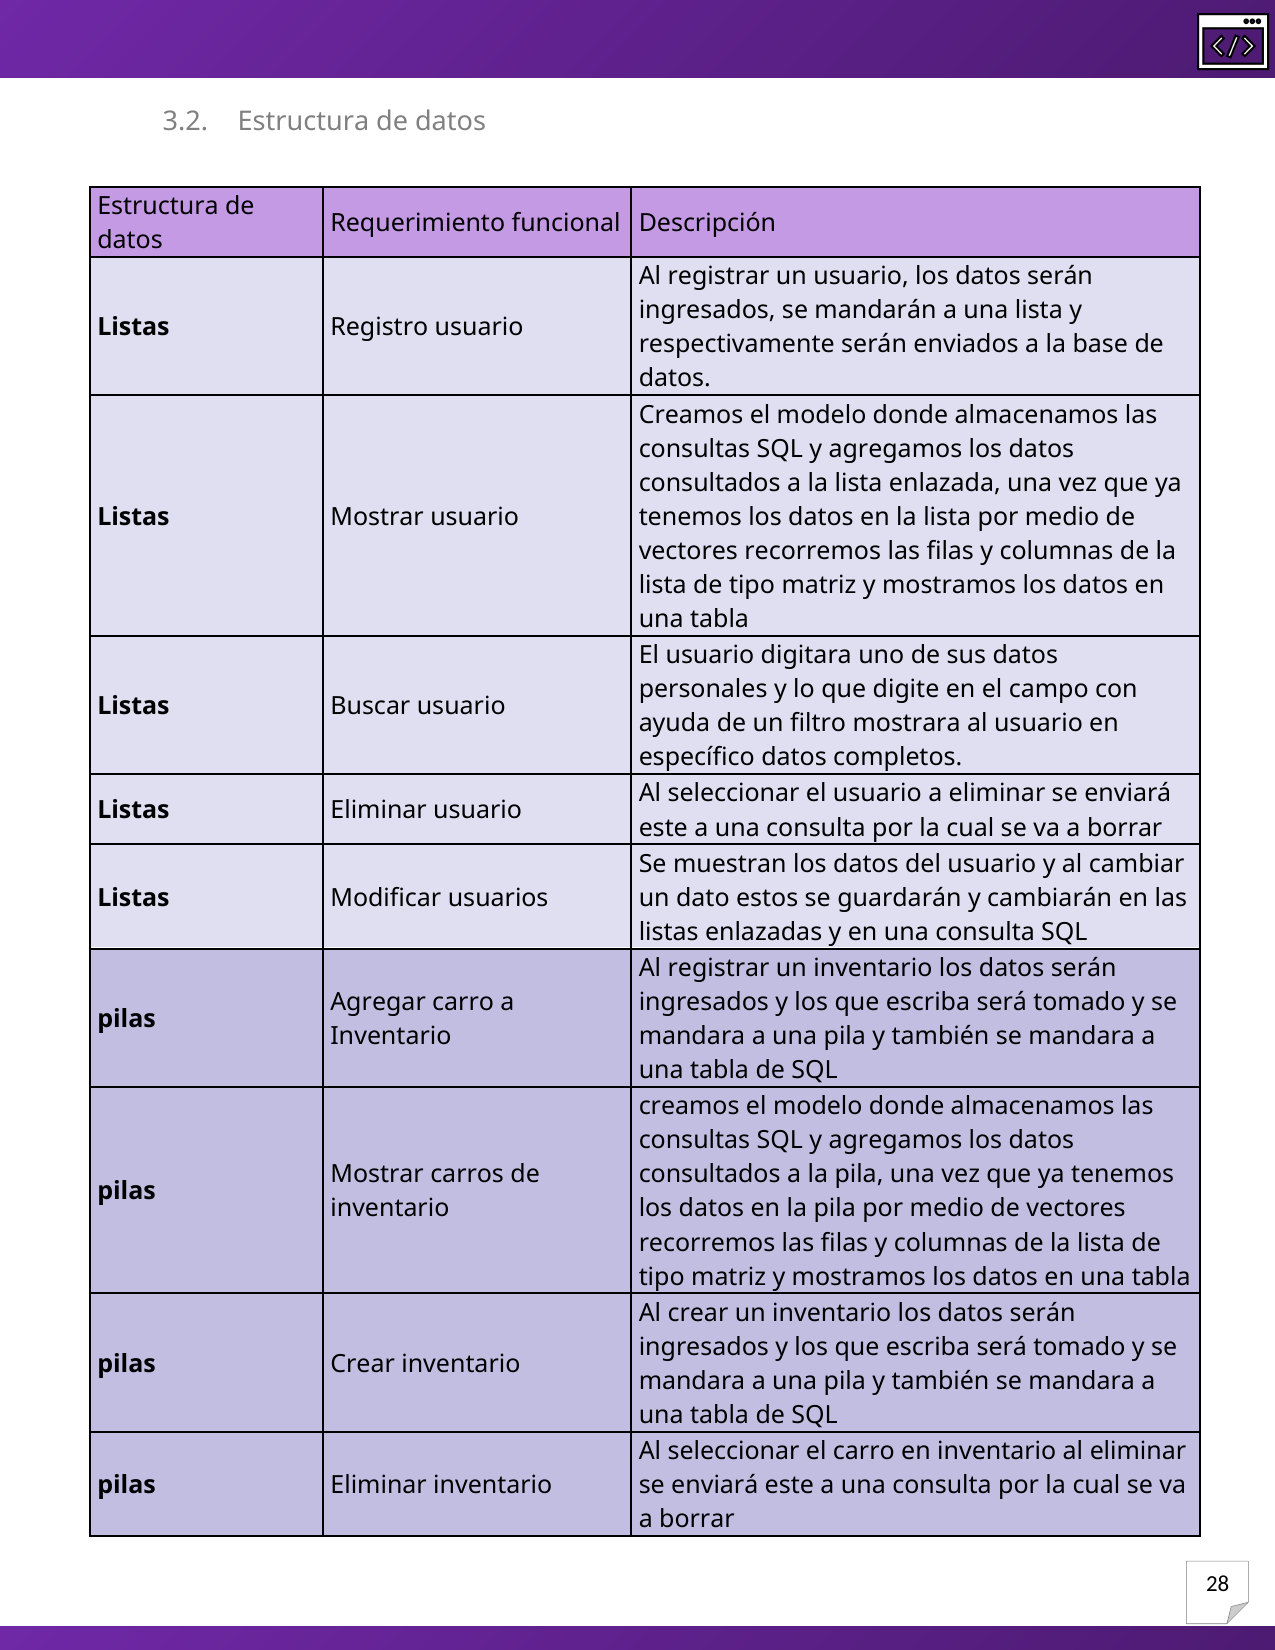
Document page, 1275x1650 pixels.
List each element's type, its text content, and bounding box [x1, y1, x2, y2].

table_header Requerimiento funcional [324, 188, 630, 256]
table_cell pilas [91, 1433, 322, 1535]
table_cell Mostrar usuario [324, 396, 630, 635]
table_cell creamos el modelo donde almacenamos las consultas SQL y agregamos los datos consultados a la pila, una vez que ya tenemos los datos en la pila por medio de vectores recorremos las filas y columnas de la lista de tipo matriz y mostramos los datos en una tabla [632, 1088, 1199, 1292]
table_cell El usuario digitara uno de sus datos personales y lo que digite en el campo con ayuda de un filtro mostrara al usuario en específico datos completos. [632, 637, 1199, 773]
table_cell Creamos el modelo donde almacenamos las consultas SQL y agregamos los datos consultados a la lista enlazada, una vez que ya tenemos los datos en la lista por medio de vectores recorremos las filas y columnas de la lista de tipo matriz y mostramos los datos en una tabla [632, 396, 1199, 635]
table_cell Crear inventario [324, 1294, 630, 1431]
table_cell Listas [91, 775, 322, 843]
table_cell pilas [91, 950, 322, 1086]
subtitle Estructura de datos [162, 102, 1186, 139]
table_cell Agregar carro a Inventario [324, 950, 630, 1086]
table_cell Listas [91, 258, 322, 394]
table_cell Modificar usuarios [324, 845, 630, 947]
table_cell pilas [91, 1088, 322, 1292]
table_header Estructura de datos [91, 188, 322, 256]
table_cell Listas [91, 637, 322, 773]
table_cell Eliminar usuario [324, 775, 630, 843]
table_cell Registro usuario [324, 258, 630, 394]
table_cell Al registrar un usuario, los datos serán ingresados, se mandarán a una lista y respectivamente serán enviados a la base de datos. [632, 258, 1199, 394]
table_cell Listas [91, 396, 322, 635]
table_cell Listas [91, 845, 322, 947]
table_cell pilas [91, 1294, 322, 1431]
picture [1191, 0, 1275, 84]
table_cell Buscar usuario [324, 637, 630, 773]
table_cell Al seleccionar el carro en inventario al eliminar se enviará este a una consulta por la cual se va a borrar [632, 1433, 1199, 1535]
table_cell Mostrar carros de inventario [324, 1088, 630, 1292]
table_cell Se muestran los datos del usuario y al cambiar un dato estos se guardarán y cambiarán en las listas enlazadas y en una consulta SQL [632, 845, 1199, 947]
table_cell Eliminar inventario [324, 1433, 630, 1535]
table_cell Al crear un inventario los datos serán ingresados y los que escriba será tomado y se mandara a una pila y también se mandara a una tabla de SQL [632, 1294, 1199, 1431]
table_header Descripción [632, 188, 1199, 256]
table_cell Al seleccionar el usuario a eliminar se enviará este a una consulta por la cual se va a borrar [632, 775, 1199, 843]
table_cell Al registrar un inventario los datos serán ingresados y los que escriba será tomado y se mandara a una pila y también se mandara a una tabla de SQL [632, 950, 1199, 1086]
